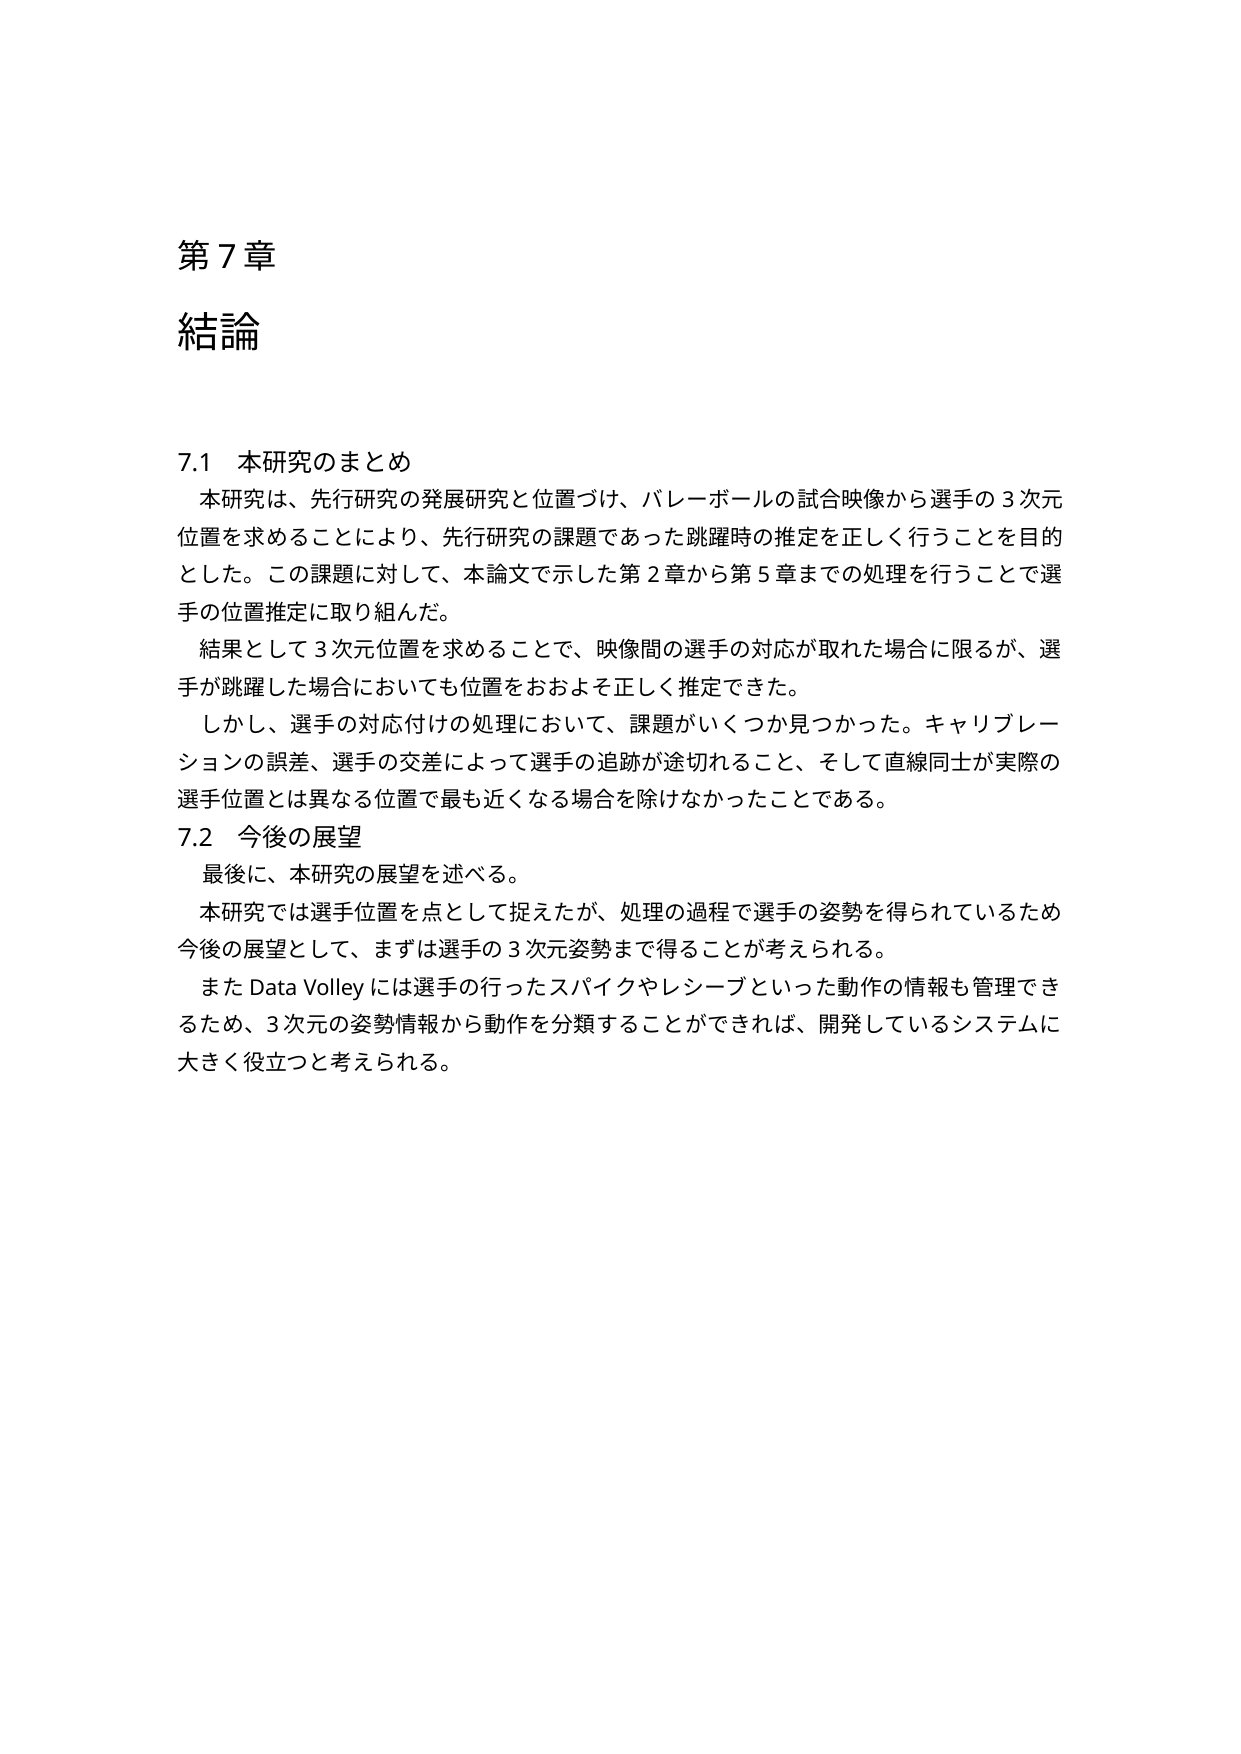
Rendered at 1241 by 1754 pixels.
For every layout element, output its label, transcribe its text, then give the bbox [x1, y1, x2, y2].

text 結果として3次元位置を求めることで、映像間の選手の対応が取れた場合に限るが、選手が跳躍した場合においても位置をおおよそ正しく推定できた。 [177, 629, 1063, 704]
text 結論 [177, 292, 1063, 367]
text しかし、選手の対応付けの処理において、課題がいくつか見つかった。キャリブレーションの誤差、選手の交差によって選手の追跡が途切れること、そして直線同士が実際の選手位置とは異なる位置で最も近くなる場合を除けなかったことである。 [177, 704, 1063, 817]
subtitle 7.1 本研究のまとめ [177, 442, 1063, 479]
text 本研究では選手位置を点として捉えたが、処理の過程で選手の姿勢を得られているため、今後の展望として、まずは選手の3次元姿勢まで得ることが考えられる。 [177, 892, 1063, 967]
text 本研究は、先行研究の発展研究と位置づけ、バレーボールの試合映像から選手の3次元位置を求めることにより、先行研究の課題であった跳躍時の推定を正しく行うことを目的とした。この課題に対して、本論文で示した第2章から第5章までの処理を行うことで選手の位置推定に取り組んだ。 [177, 479, 1063, 629]
subtitle 7.2 今後の展望 最後に、本研究の展望を述べる。 [177, 817, 1063, 892]
text またData Volleyには選手の行ったスパイクやレシーブといった動作の情報も管理できるため、3次元の姿勢情報から動作を分類することができれば、開発しているシステムに大きく役立つと考えられる。 [177, 967, 1063, 1079]
subtitle 第7章 [177, 217, 1063, 292]
